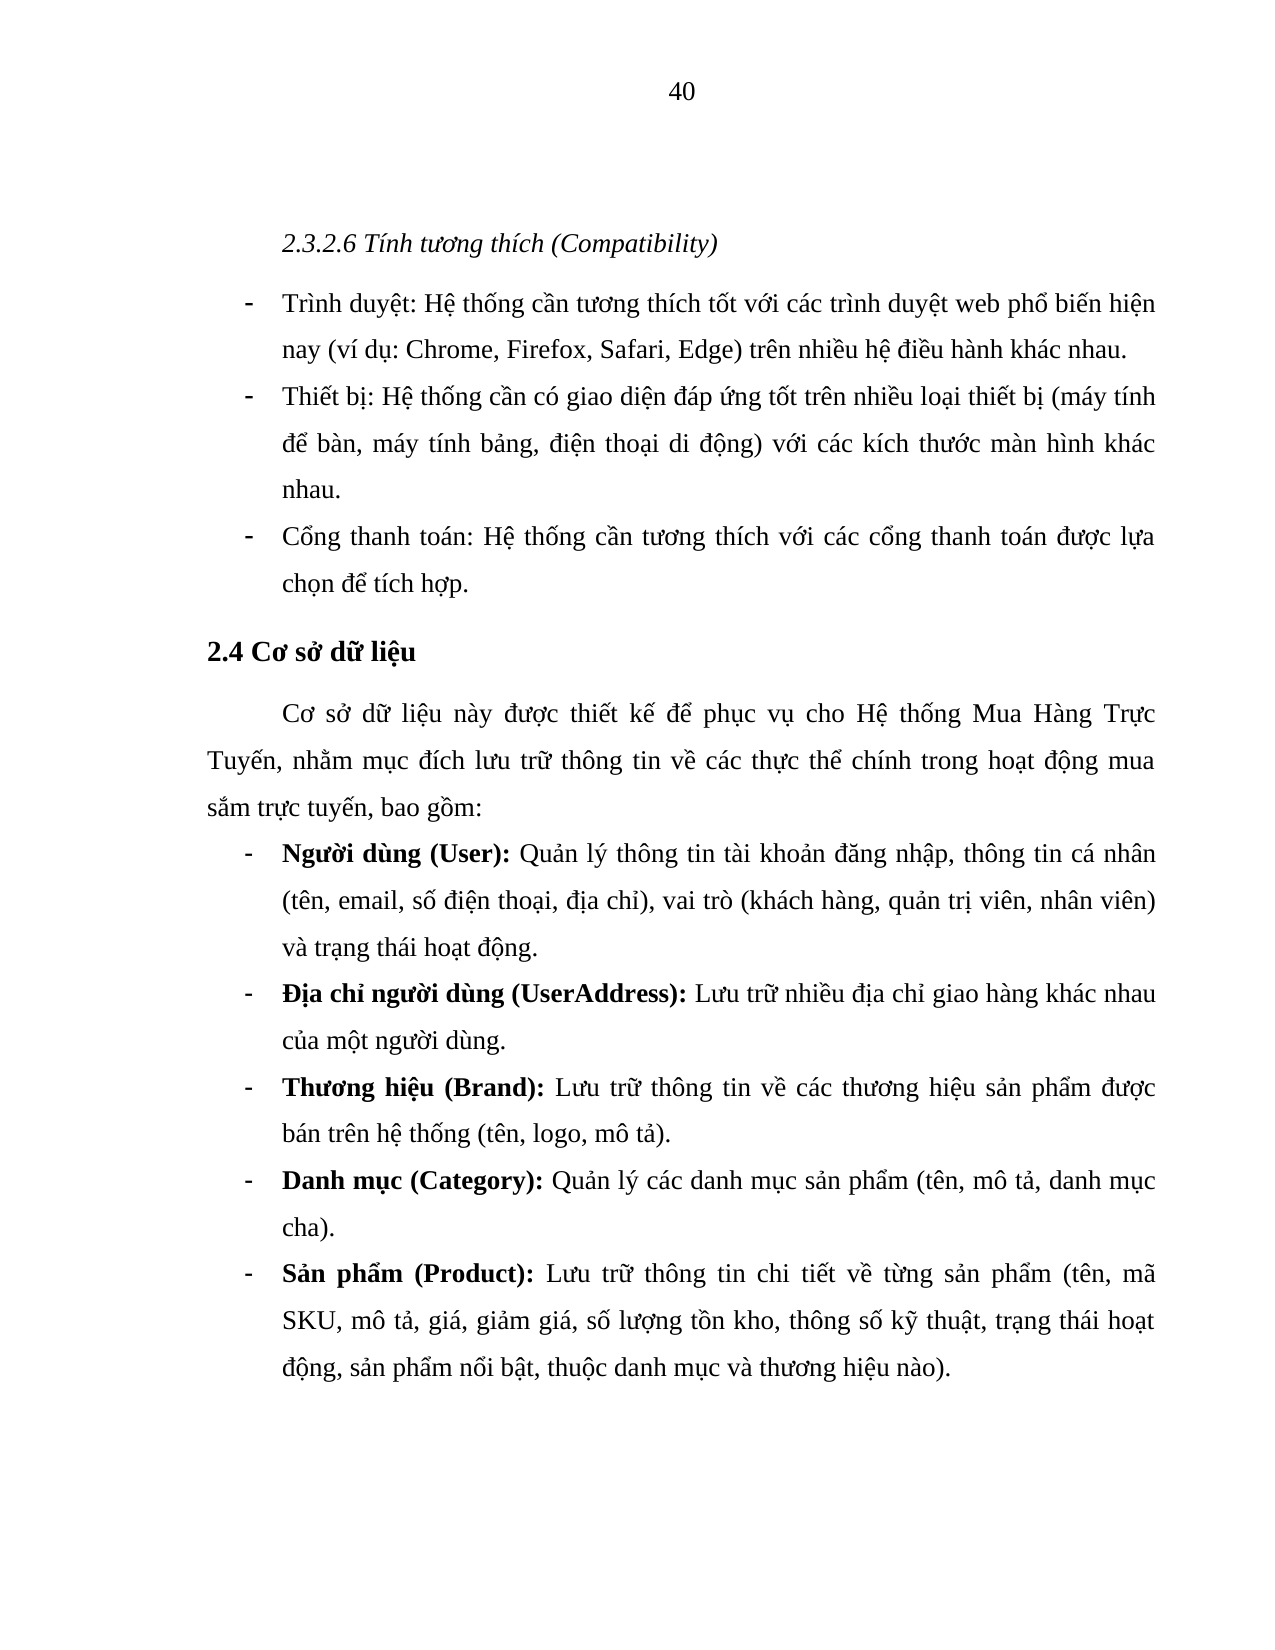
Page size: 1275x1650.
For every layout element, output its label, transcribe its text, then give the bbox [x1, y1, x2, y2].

list Thiết bị: Hệ thống cần có giao diện đáp ứng tốt trên nhiều loại thiết bị (máy tính để bàn, máy tính bảng, điện thoại di động) với các kích thước màn hình khác nhau. [244, 380, 1157, 505]
list Cổng thanh toán: Hệ thống cần tương thích với các cổng thanh toán được lựa chọn để tích hợp. [244, 520, 1157, 598]
text Cơ sở dữ liệu này được thiết kế để phục vụ cho Hệ thống Mua Hàng Trực Tuyến, nhằm mục đích lưu trữ thông tin về các thực thể chính trong hoạt động mua sắm trực tuyến, bao gồm: [207, 697, 1157, 822]
list Trình duyệt: Hệ thống cần tương thích tốt với các trình duyệt web phổ biến hiện nay (ví dụ: Chrome, Firefox, Safari, Edge) trên nhiều hệ điều hành khác nhau. [244, 287, 1157, 365]
list Thương hiệu (Brand): Lưu trữ thông tin về các thương hiệu sản phẩm được bán trên hệ thống (tên, logo, mô tả). [244, 1071, 1157, 1148]
subtitle Tính tương thích (Compatibility) [282, 228, 1157, 259]
list Danh mục (Category): Quản lý các danh mục sản phẩm (tên, mô tả, danh mục cha). [244, 1164, 1157, 1242]
list Sản phẩm (Product): Lưu trữ thông tin chi tiết về từng sản phẩm (tên, mã SKU, mô tả, giá, giảm giá, số lượng tồn kho, thông số kỹ thuật, trạng thái hoạt động, sản phẩm nổi bật, thuộc danh mục và thương hiệu nào). [244, 1257, 1157, 1382]
subtitle Cơ sở dữ liệu [207, 634, 1157, 668]
list Người dùng (User): Quản lý thông tin tài khoản đăng nhập, thông tin cá nhân (tên, email, số điện thoại, địa chỉ), vai trò (khách hàng, quản trị viên, nhân viên) và trạng thái hoạt động. [244, 837, 1157, 962]
list Địa chỉ người dùng (UserAddress): Lưu trữ nhiều địa chỉ giao hàng khác nhau của một người dùng. [244, 977, 1157, 1055]
